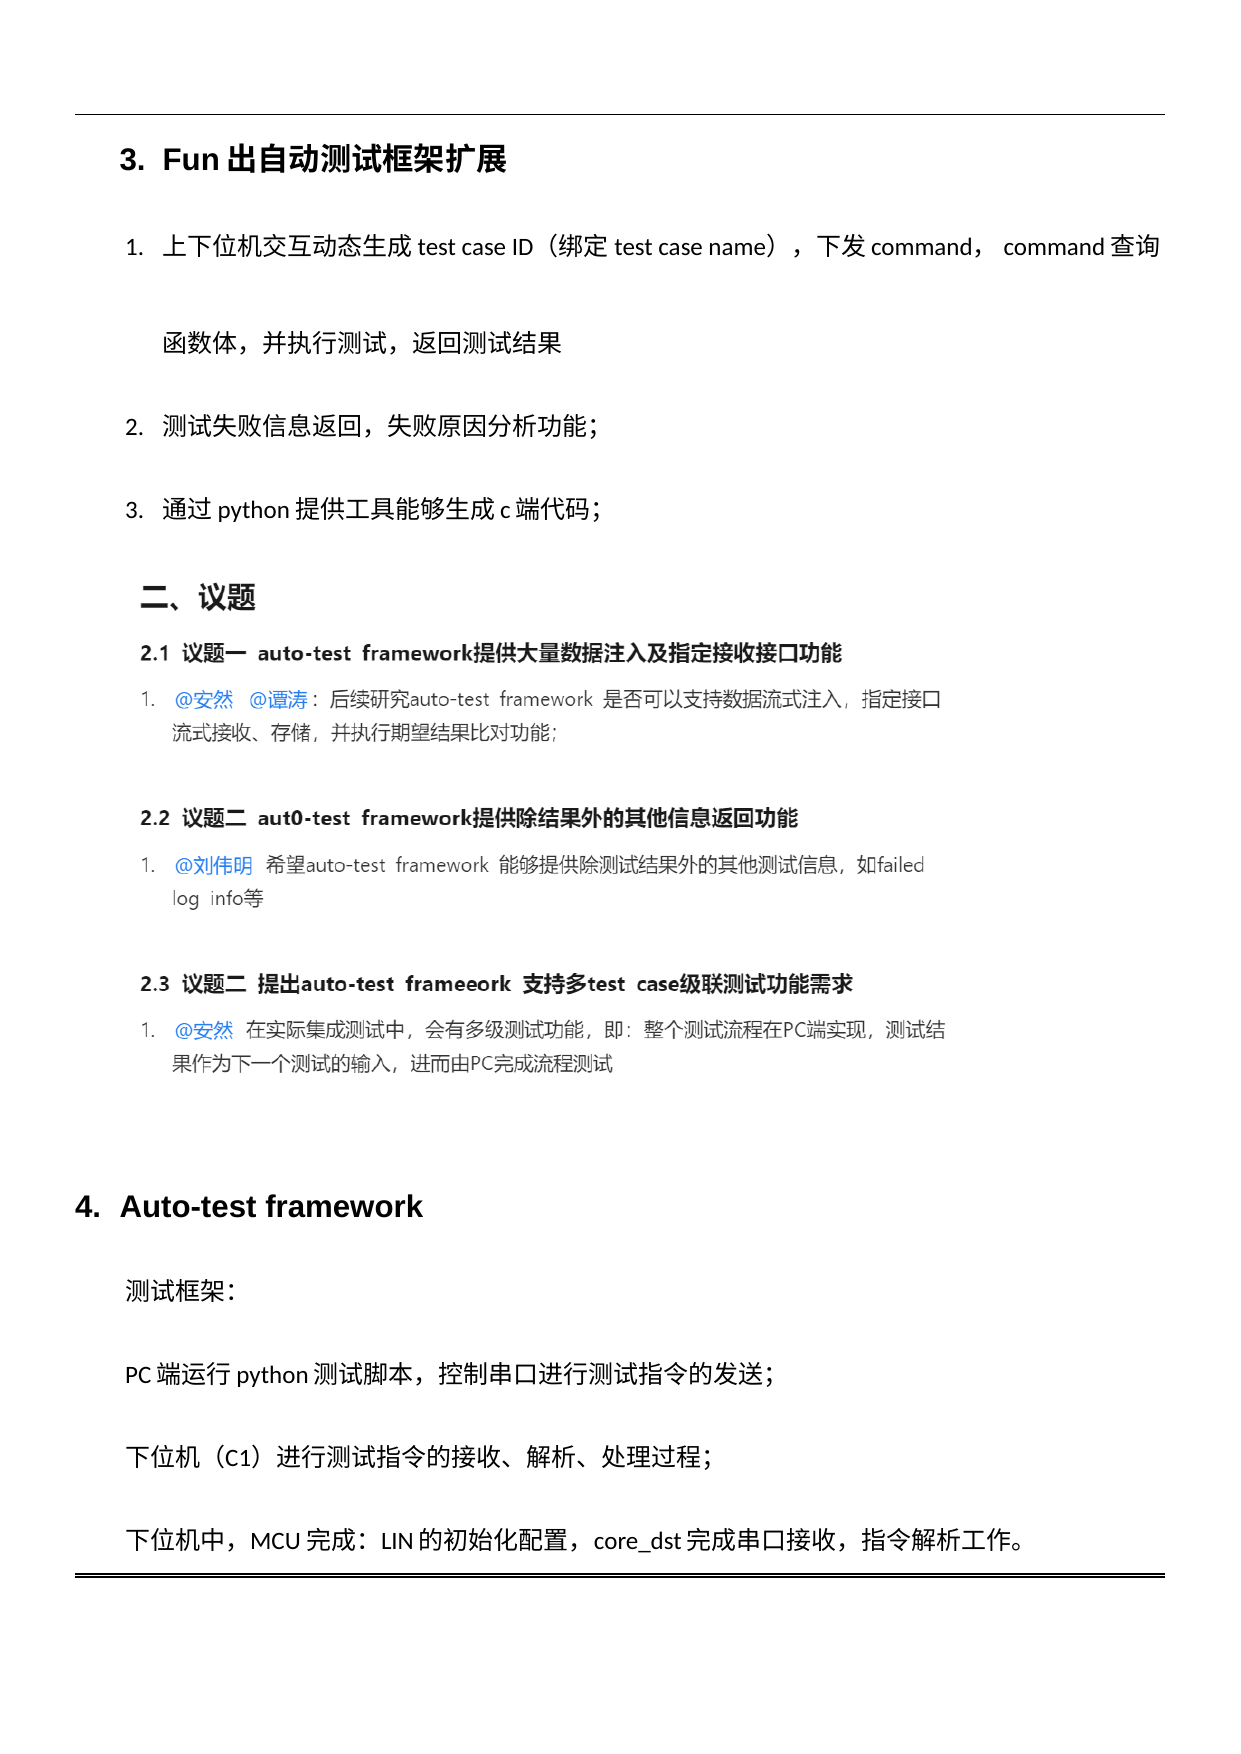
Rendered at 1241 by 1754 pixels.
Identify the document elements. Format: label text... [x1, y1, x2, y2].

text 下位机中，MCU完成：LIN的初始化配置，core_dst完成串口接收，指令解析工作。 [75, 1506, 1165, 1573]
list 上下位机交互动态生成test case ID（绑定 test case name），下发command， command查询函数体，并执行测试，返回测试结果 [125, 212, 1165, 374]
subtitle Auto-test framework [75, 1174, 1165, 1239]
subtitle Fun出自动测试框架扩展 [119, 124, 1165, 189]
text PC端运行python测试脚本，控制串口进行测试指令的发送； [75, 1340, 1165, 1405]
list 通过python提供工具能够生成c端代码； [125, 475, 1165, 540]
list 测试失败信息返回，失败原因分析功能； [125, 392, 1165, 457]
text 下位机（C1）进行测试指令的接收、解析、处理过程； [75, 1423, 1165, 1488]
text 测试框架： [75, 1257, 1165, 1322]
